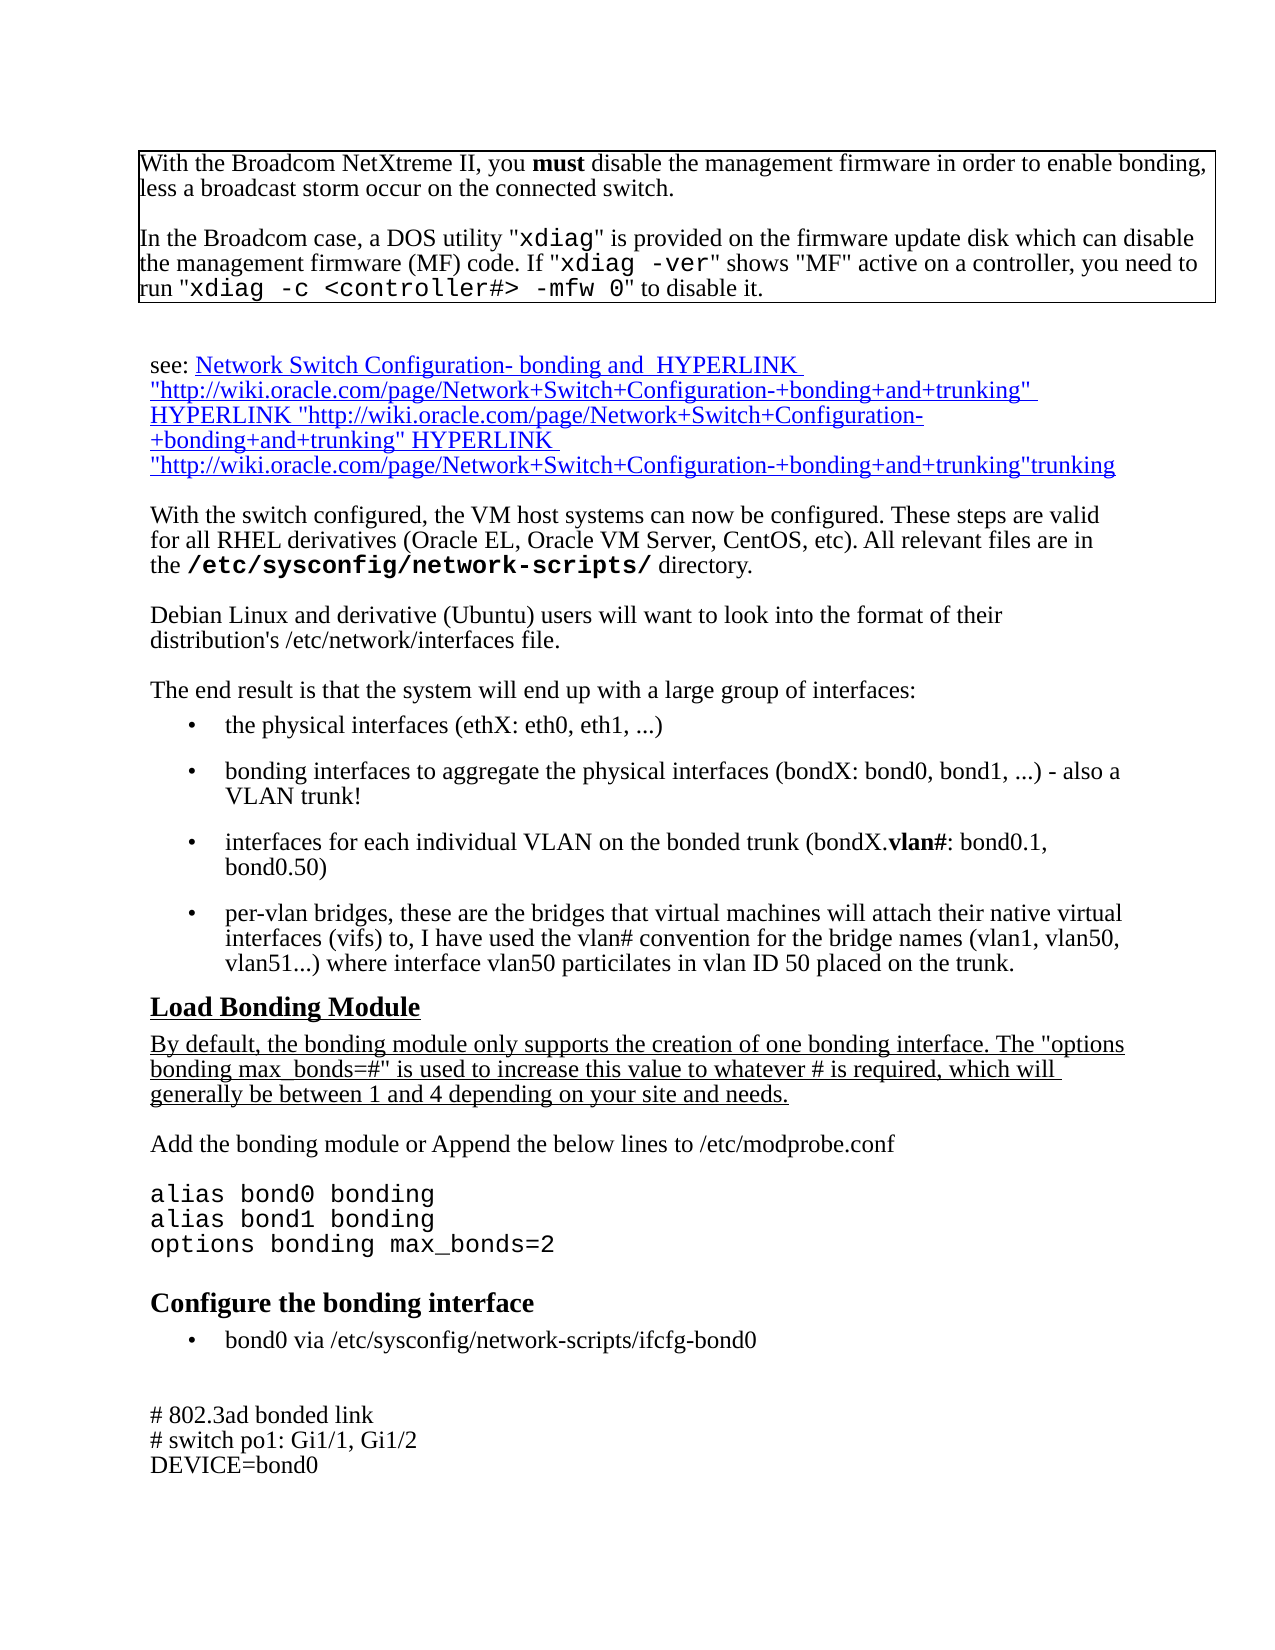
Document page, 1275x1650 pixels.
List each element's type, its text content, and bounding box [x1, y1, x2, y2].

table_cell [140, 152, 1215, 302]
list per-vlan bridges, these are the bridges that virtual machines will attach their native virtual interfaces (vifs) to, I have used the vlan# convention for the bridge names (vlan1, vlan50, vlan51...) where interface vlan50 particilates in vlan ID 50 placed on the trunk. [187, 901, 1125, 976]
text Load Bonding Module [150, 997, 1125, 1022]
text Configure the bonding interface [150, 1293, 1125, 1318]
text By default, the bonding module only supports the creation of one bonding interface. The "options bonding max_bonds=#" is used to increase this value to whatever # is required, which will generally be between 1 and 4 depending on your site and needs. Add the bonding module or Append the below lines to /etc/modprobe.conf alias bond0 bonding alias bond1 bonding options bonding max_bonds=2 [150, 1055, 1125, 1257]
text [150, 1378, 1125, 1478]
list the physical interfaces (ethX: eth0, eth1, ...) [187, 713, 1125, 738]
text see: Network Switch Configuration- bonding and HYPERLINK "http://wiki.oracle.com/page/Network+Switch+Configuration-+bonding+and+trunking" HYPERLINK "http://wiki.oracle.com/page/Network+Switch+Configuration-+bonding+and+trunking" HYPERLINK "http://wiki.oracle.com/page/Network+Switch+Configuration-+bonding+and+trunking"trunking With the switch configured, the VM host systems can now be configured. These steps are valid for all RHEL derivatives (Oracle EL, Oracle VM Server, CentOS, etc). All relevant files are in the /etc/sysconfig/network-scripts/ directory. Debian Linux and derivative (Ubuntu) users will want to look into the format of their distribution's /etc/network/interfaces file. The end result is that the system will end up with a large group of interfaces: [150, 303, 1125, 703]
list bonding interfaces to aggregate the physical interfaces (bondX: bond0, bond1, ...) - also a VLAN trunk! [187, 759, 1125, 809]
list interfaces for each individual VLAN on the bonded trunk (bondX.vlan#: bond0.1, bond0.50) [187, 830, 1125, 880]
list bond0 via /etc/sysconfig/network-scripts/ifcfg-bond0 [187, 1328, 1125, 1353]
